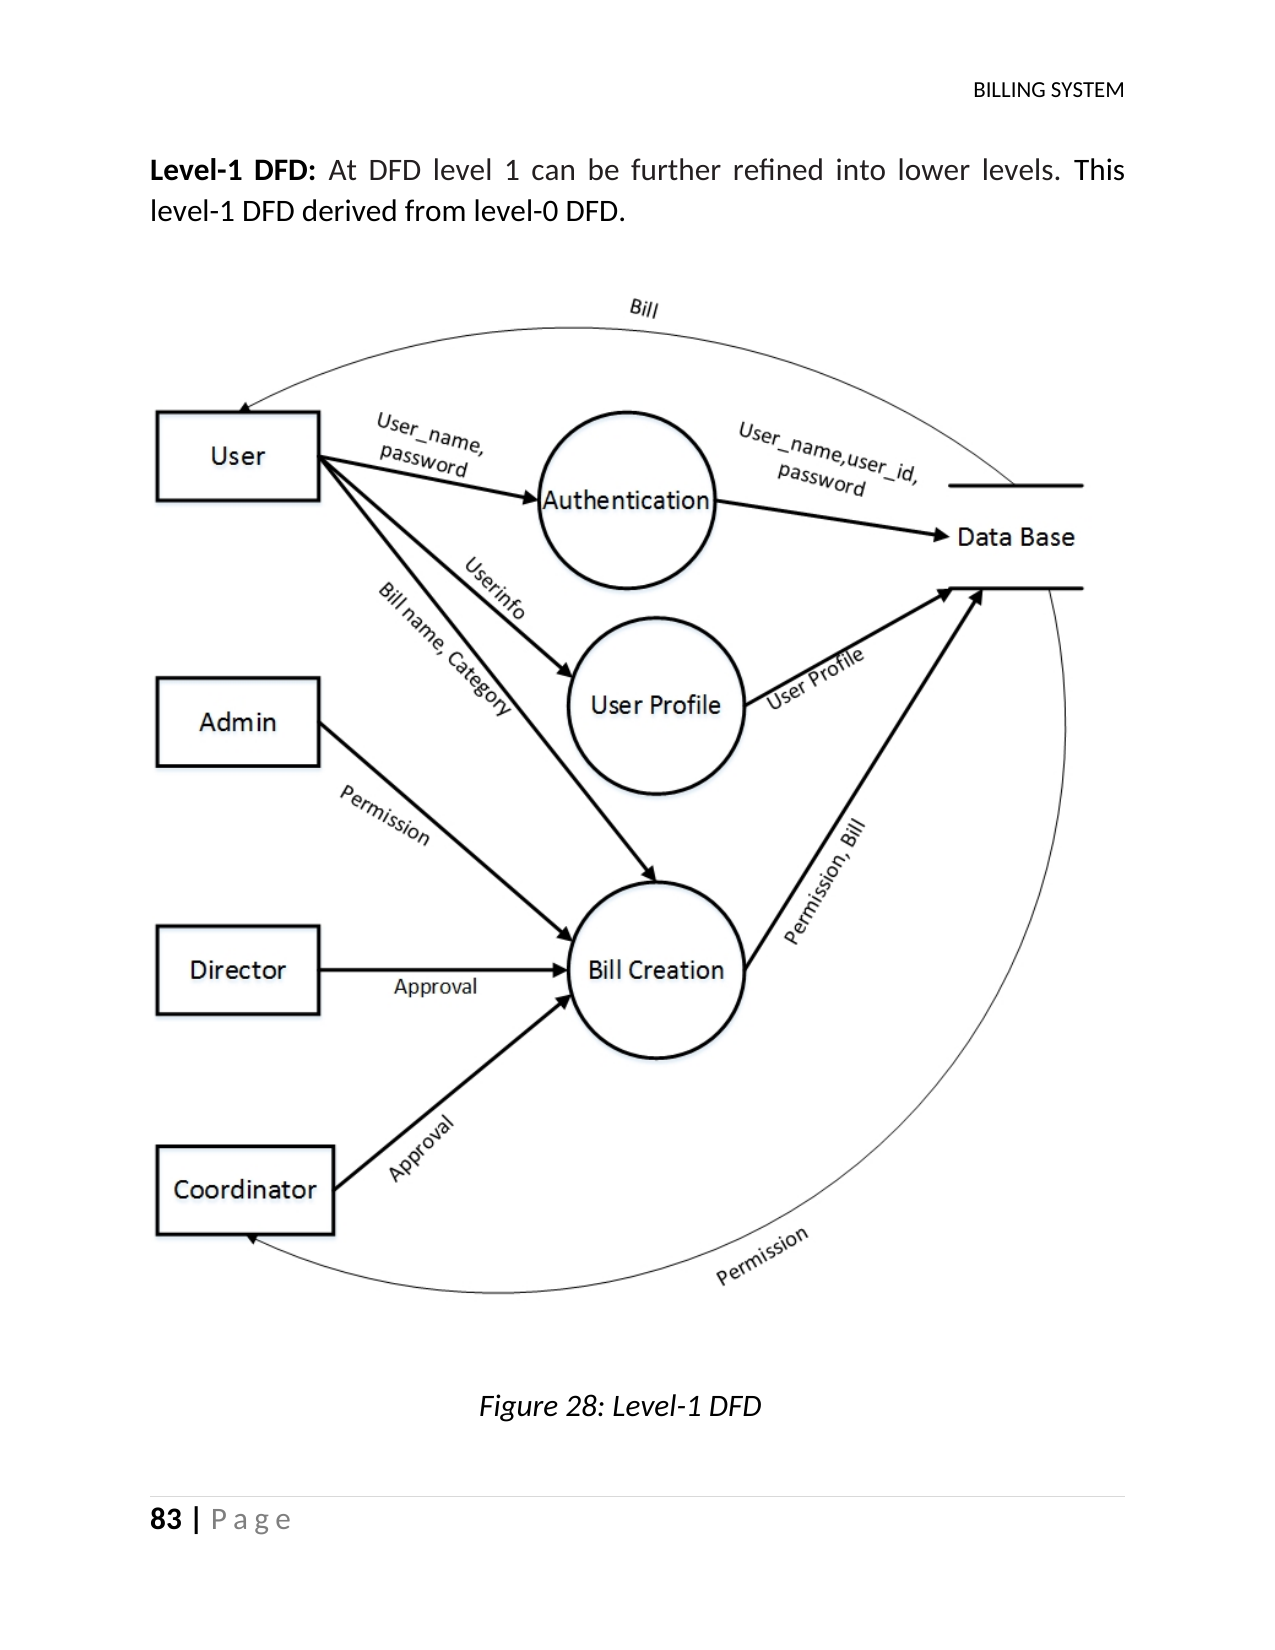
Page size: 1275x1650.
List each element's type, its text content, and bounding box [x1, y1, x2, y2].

text Level-1 DFD: At DFD level 1 can be further refined into lower levels. This level-1 DFD derived from level-0 DFD. [150, 150, 1125, 229]
picture [150, 281, 1122, 1303]
